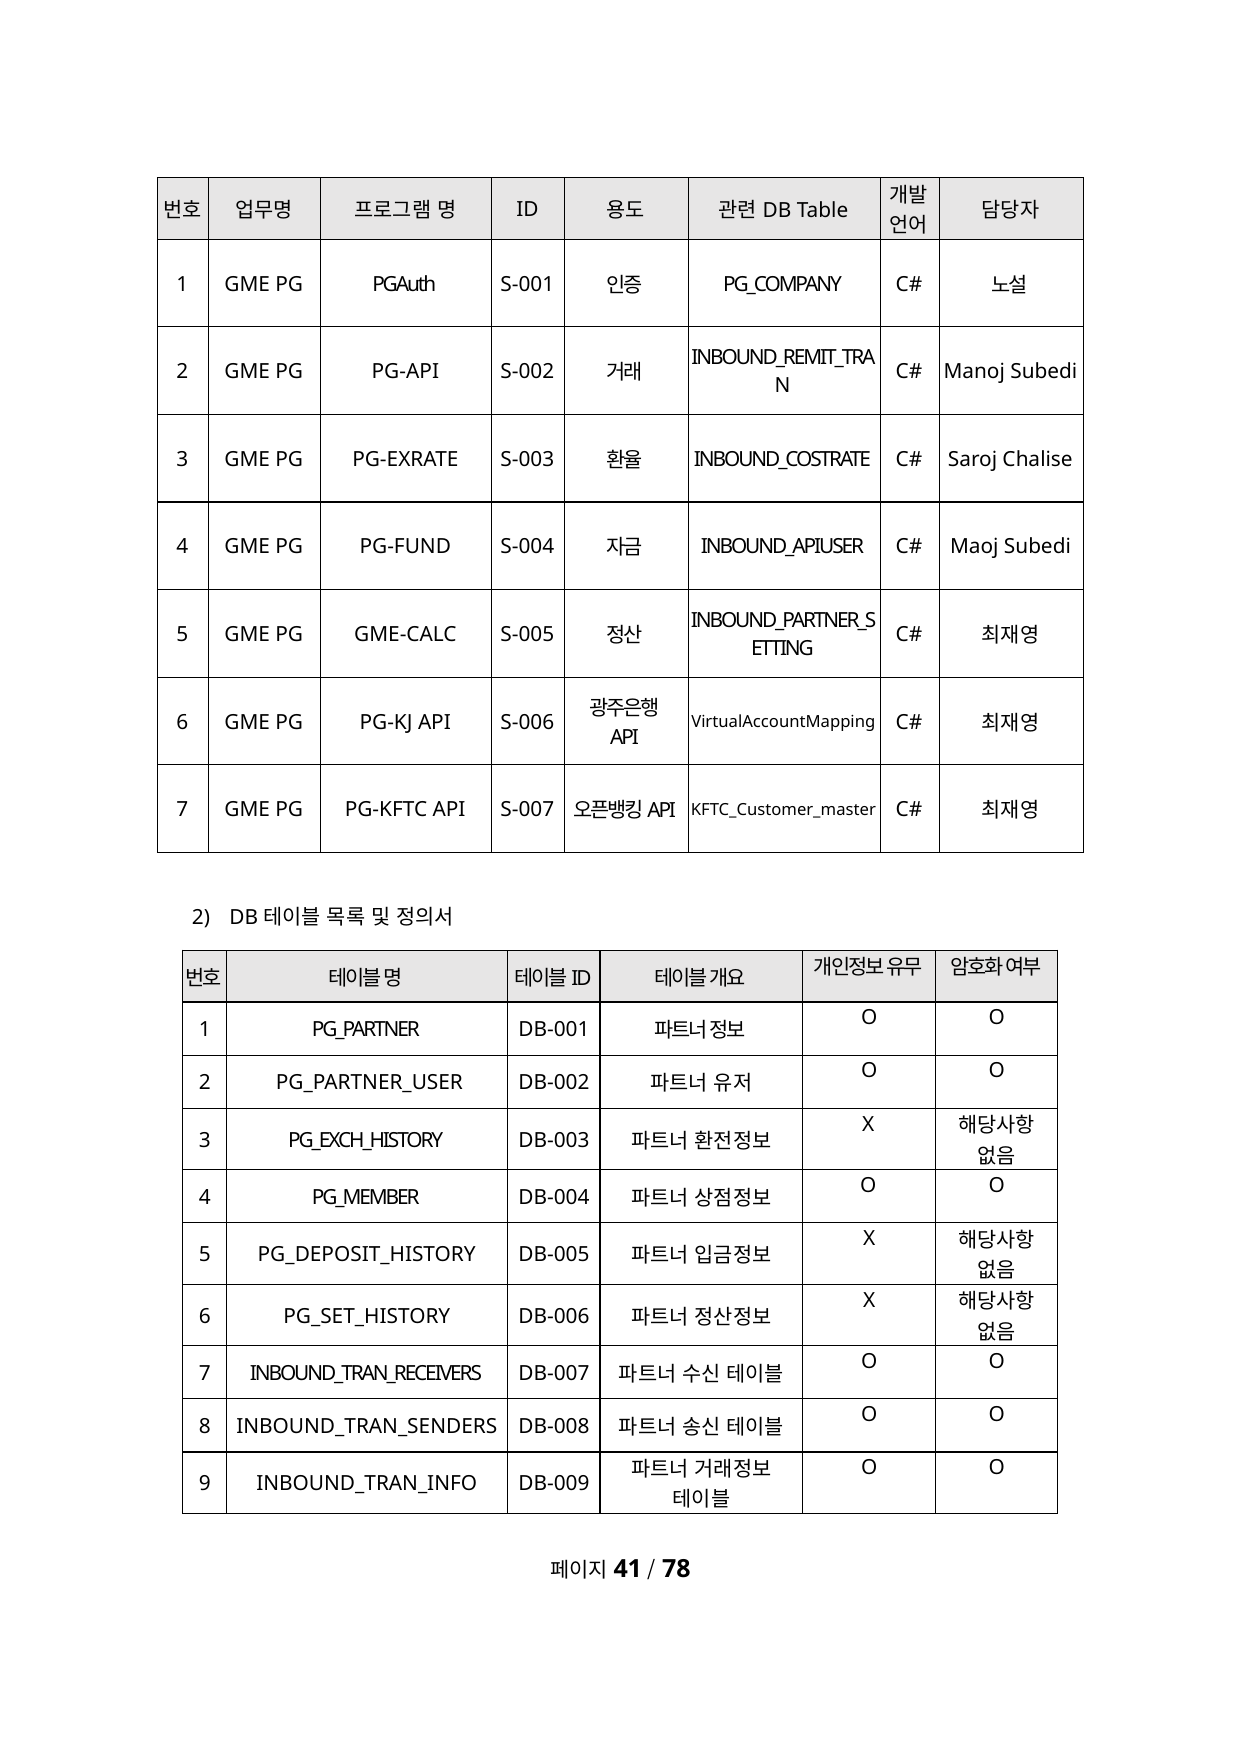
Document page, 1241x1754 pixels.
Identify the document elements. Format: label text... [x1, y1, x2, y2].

table_cell PG_PARTNER [227, 1003, 507, 1054]
table_cell C# [881, 503, 939, 589]
table_cell PG-EXRATE [321, 415, 491, 501]
table_cell GME PG [209, 678, 320, 764]
table_cell 8 [183, 1399, 226, 1451]
table_cell X [803, 1109, 935, 1169]
table_header 테이블 ID [508, 951, 599, 1001]
table_cell 파트너 거래정보 테이블 [601, 1453, 802, 1513]
table_cell O [803, 1399, 935, 1451]
table_cell 광주은행 API [565, 678, 688, 764]
table_cell 6 [183, 1285, 226, 1345]
table_cell C# [881, 590, 939, 677]
table_cell PG-KFTC API [321, 765, 491, 852]
table_header 개인정보 유무 [803, 951, 935, 1001]
table_cell GME PG [209, 503, 320, 589]
table_header 개발언어 [881, 178, 939, 239]
table_cell 거래 [565, 327, 688, 414]
table_header 번호 [183, 951, 226, 1001]
table_cell 정산 [565, 590, 688, 677]
table_cell 7 [158, 765, 208, 852]
table_header 업무명 [209, 178, 320, 239]
table_cell S-004 [492, 503, 564, 589]
table_cell O [803, 1003, 935, 1054]
table_cell S-005 [492, 590, 564, 677]
table_cell DB-009 [508, 1453, 599, 1513]
table_cell O [936, 1346, 1057, 1398]
table_cell Manoj Subedi [940, 327, 1083, 414]
table_cell 자금 [565, 503, 688, 589]
table_cell GME PG [209, 327, 320, 414]
table_cell O [803, 1346, 935, 1398]
table_cell 2 [158, 327, 208, 414]
table_cell DB-007 [508, 1346, 599, 1398]
table_header 번호 [158, 178, 208, 239]
table_cell 해당사항 없음 [936, 1223, 1057, 1284]
table_cell 3 [158, 415, 208, 501]
table_cell 2 [183, 1056, 226, 1108]
table_cell O [803, 1170, 935, 1222]
table_cell S-006 [492, 678, 564, 764]
table_cell INBOUND_TRAN_RECEIVERS [227, 1346, 507, 1398]
table_cell 오픈뱅킹 API [565, 765, 688, 852]
table_cell 5 [183, 1223, 226, 1284]
table_cell 파트너 입금정보 [601, 1223, 802, 1284]
table_cell INBOUND_TRAN_SENDERS [227, 1399, 507, 1451]
table_cell 4 [183, 1170, 226, 1222]
table_cell 인증 [565, 240, 688, 326]
table_cell 파트너 상점정보 [601, 1170, 802, 1222]
table_cell O [936, 1003, 1057, 1054]
table_header ID [492, 178, 564, 239]
table_header 담당자 [940, 178, 1083, 239]
table_cell 4 [158, 503, 208, 589]
table_cell S-001 [492, 240, 564, 326]
table_cell 해당사항 없음 [936, 1109, 1057, 1169]
table_cell S-002 [492, 327, 564, 414]
table_cell Maoj Subedi [940, 503, 1083, 589]
table_cell S-003 [492, 415, 564, 501]
table_cell 노설 [940, 240, 1083, 326]
list DB 테이블 목록 및 정의서 [192, 900, 1090, 931]
table_cell GME PG [209, 240, 320, 326]
table_cell O [936, 1453, 1057, 1513]
table_cell DB-008 [508, 1399, 599, 1451]
table_cell 최재영 [940, 678, 1083, 764]
table_cell 3 [183, 1109, 226, 1169]
table_cell DB-004 [508, 1170, 599, 1222]
table_cell 1 [158, 240, 208, 326]
table_cell Saroj Chalise [940, 415, 1083, 501]
table_cell PG_EXCH_HISTORY [227, 1109, 507, 1169]
table_cell 파트너 정산정보 [601, 1285, 802, 1345]
table_cell 9 [183, 1453, 226, 1513]
table_cell 파트너 유저 [601, 1056, 802, 1108]
table_cell C# [881, 327, 939, 414]
table_cell X [803, 1223, 935, 1284]
table_cell O [936, 1399, 1057, 1451]
table_cell 최재영 [940, 765, 1083, 852]
table_cell C# [881, 415, 939, 501]
table_header 테이블 명 [227, 951, 507, 1001]
table_cell O [803, 1453, 935, 1513]
table_cell PG-KJ API [321, 678, 491, 764]
table_header 용도 [565, 178, 688, 239]
table_cell GME PG [209, 765, 320, 852]
table_cell PG_DEPOSIT_HISTORY [227, 1223, 507, 1284]
table_cell DB-001 [508, 1003, 599, 1054]
table_cell C# [881, 765, 939, 852]
table_cell 7 [183, 1346, 226, 1398]
table_cell C# [881, 678, 939, 764]
table_cell O [936, 1170, 1057, 1222]
table_cell O [803, 1056, 935, 1108]
table_cell S-007 [492, 765, 564, 852]
table_cell GME PG [209, 590, 320, 677]
table_header 프로그램 명 [321, 178, 491, 239]
table_cell INBOUND_COSTRATE [689, 415, 880, 501]
table_cell DB-002 [508, 1056, 599, 1108]
table_cell 파트너 수신 테이블 [601, 1346, 802, 1398]
table_cell 해당사항 없음 [936, 1285, 1057, 1345]
table_cell PGAuth [321, 240, 491, 326]
table_cell GME PG [209, 415, 320, 501]
table_cell 파트너 송신 테이블 [601, 1399, 802, 1451]
table_cell KFTC_Customer_master [689, 765, 880, 852]
table_header 암호화 여부 [936, 951, 1057, 1001]
table_cell DB-005 [508, 1223, 599, 1284]
table_cell 파트너 환전정보 [601, 1109, 802, 1169]
table_cell DB-003 [508, 1109, 599, 1169]
table_cell DB-006 [508, 1285, 599, 1345]
table_cell PG_SET_HISTORY [227, 1285, 507, 1345]
table_cell VirtualAccountMapping [689, 678, 880, 764]
table_cell C# [881, 240, 939, 326]
table_cell 최재영 [940, 590, 1083, 677]
table_cell O [936, 1056, 1057, 1108]
table_cell INBOUND_TRAN_INFO [227, 1453, 507, 1513]
table_cell 6 [158, 678, 208, 764]
table_header 관련 DB Table [689, 178, 880, 239]
table_cell 1 [183, 1003, 226, 1054]
table_cell PG_PARTNER_USER [227, 1056, 507, 1108]
table_cell X [803, 1285, 935, 1345]
table_cell 환율 [565, 415, 688, 501]
table_cell 5 [158, 590, 208, 677]
table_cell INBOUND_REMIT_TRAN [689, 327, 880, 414]
table_cell GME-CALC [321, 590, 491, 677]
table_header 테이블 개요 [601, 951, 802, 1001]
table_cell PG_COMPANY [689, 240, 880, 326]
table_cell INBOUND_PARTNER_SETTING [689, 590, 880, 677]
table_cell PG_MEMBER [227, 1170, 507, 1222]
table_cell INBOUND_APIUSER [689, 503, 880, 589]
table_cell 파트너 정보 [601, 1003, 802, 1054]
table_cell PG-API [321, 327, 491, 414]
table_cell PG-FUND [321, 503, 491, 589]
